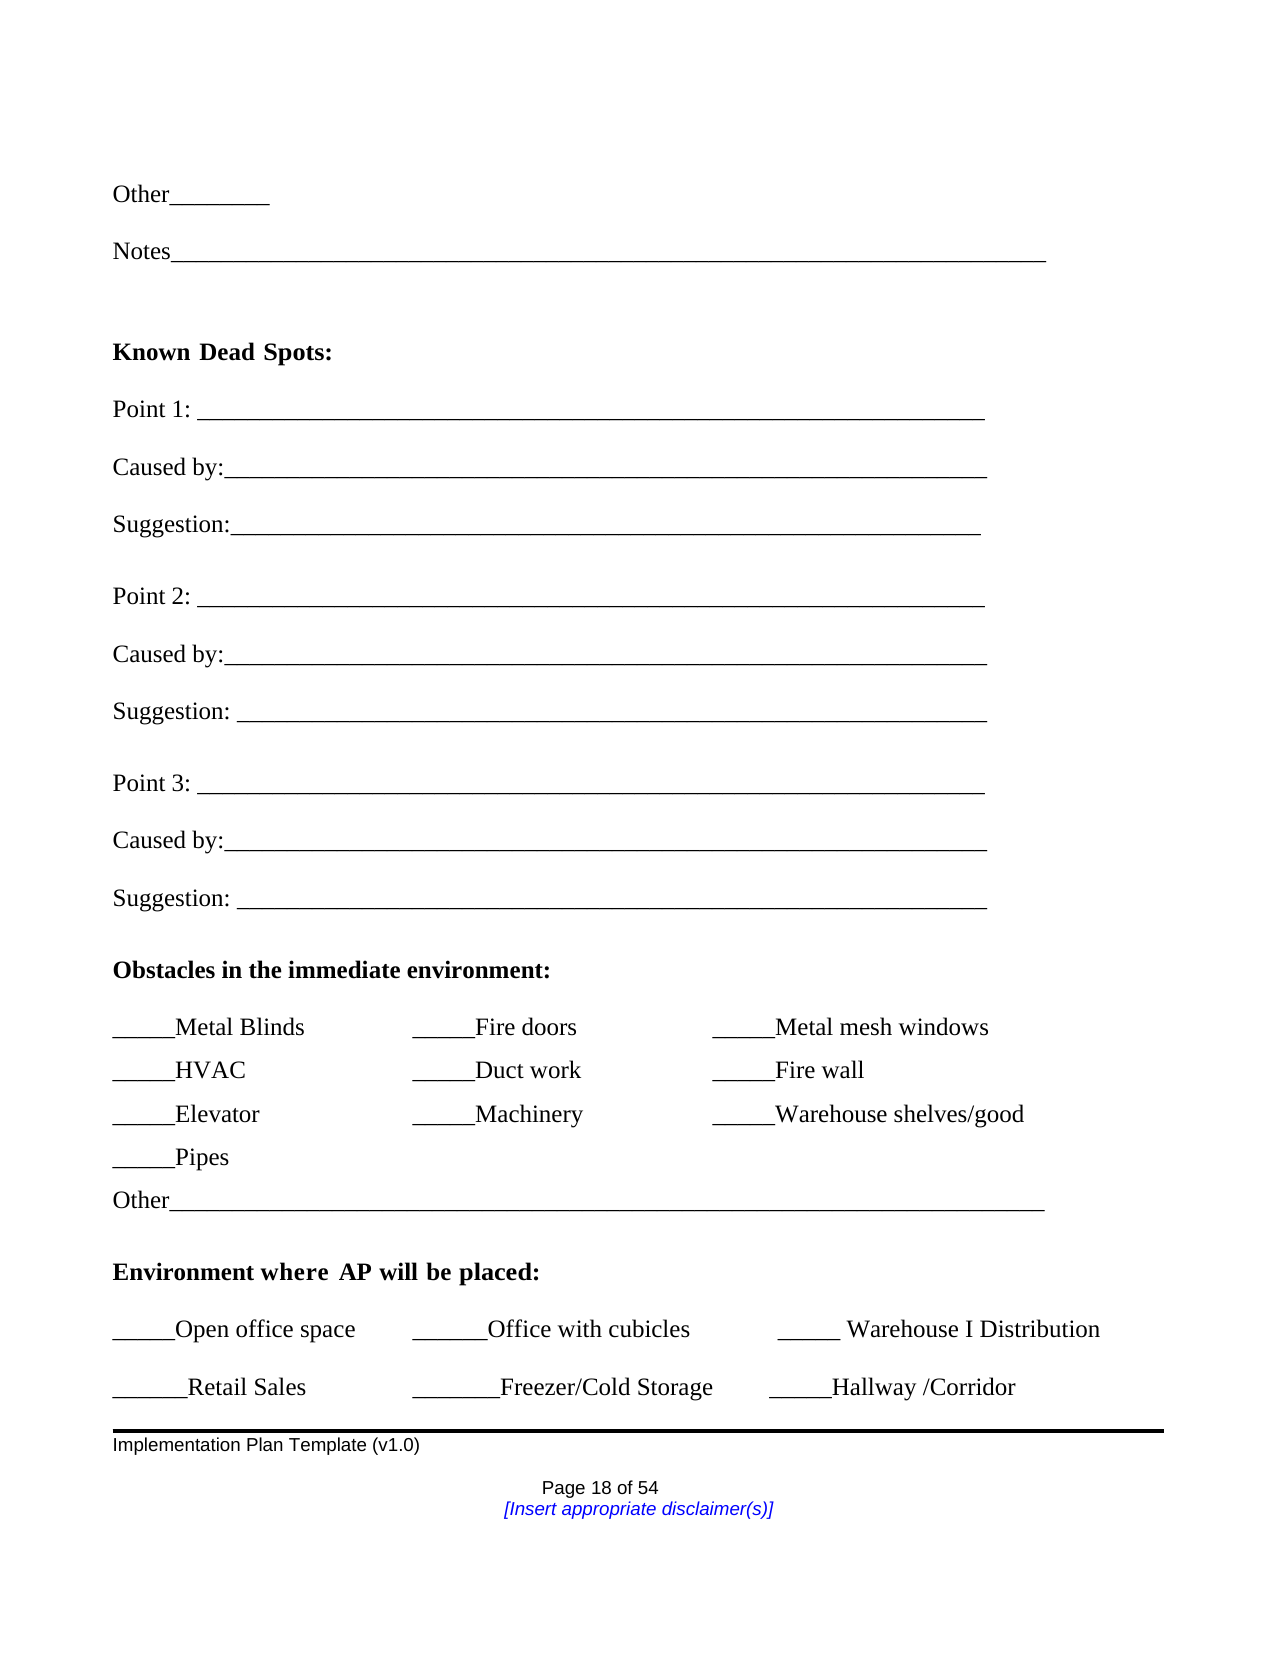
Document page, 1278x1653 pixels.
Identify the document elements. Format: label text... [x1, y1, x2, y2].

text _____Open office space ______Office with cubicles _____ Warehouse I Distribution [112, 1314, 1164, 1343]
text Caused by:_____________________________________________________________ [112, 452, 1164, 481]
text _____Pipes [112, 1142, 1164, 1171]
text _____HVAC _____Duct work _____Fire wall [112, 1056, 1164, 1084]
text Point 3: _______________________________________________________________ [112, 768, 1164, 797]
text _____Elevator _____Machinery _____Warehouse shelves/good [112, 1099, 1164, 1127]
text Environment where AP will be placed: [112, 1257, 1164, 1286]
text Suggestion: ____________________________________________________________ [112, 883, 1164, 912]
text Point 2: _______________________________________________________________ [112, 581, 1164, 610]
text Known Dead Spots: [112, 337, 1167, 366]
text Caused by:_____________________________________________________________ [112, 639, 1164, 667]
text Notes______________________________________________________________________ [112, 236, 1164, 265]
text Other________ [112, 179, 1164, 207]
text ______Retail Sales _______Freezer/Cold Storage _____Hallway /Corridor [112, 1372, 1164, 1401]
text Suggestion: ____________________________________________________________ [112, 696, 1164, 725]
text Caused by:_____________________________________________________________ [112, 826, 1164, 854]
text Other______________________________________________________________________ [112, 1185, 1164, 1214]
text Suggestion:____________________________________________________________ [112, 509, 1164, 538]
text _____Metal Blinds _____Fire doors _____Metal mesh windows [112, 1012, 1164, 1041]
text Obstacles in the immediate environment: [112, 955, 1164, 984]
text Point 1: _______________________________________________________________ [112, 394, 1164, 423]
